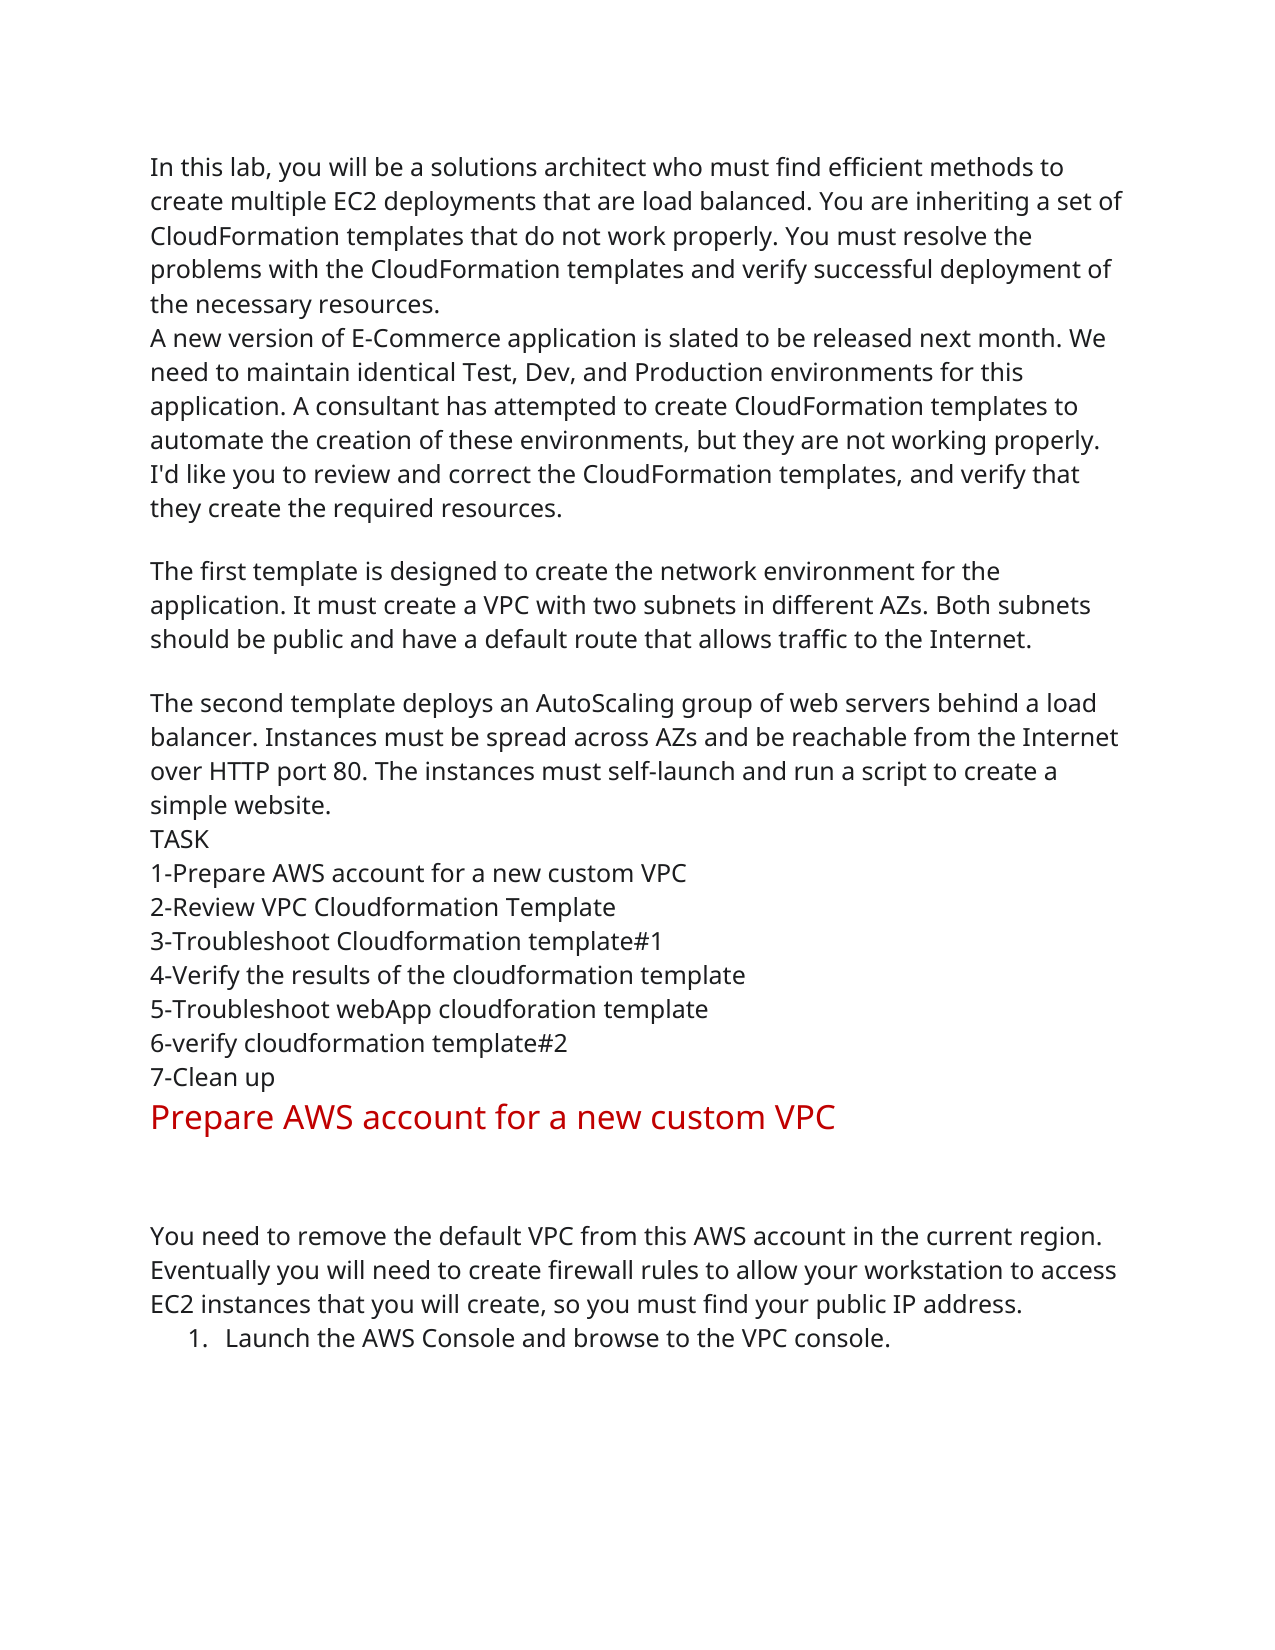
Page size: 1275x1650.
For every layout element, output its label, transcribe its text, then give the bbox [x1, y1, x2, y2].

text 2-Review VPC Cloudformation Template [150, 889, 1125, 924]
text The second template deploys an AutoScaling group of web servers behind a load balancer. Instances must be spread across AZs and be reachable from the Internet over HTTP port 80. The instances must self-launch and run a script to create a simple website. [150, 685, 1125, 821]
text A new version of E-Commerce application is slated to be released next month. We need to maintain identical Test, Dev, and Production environments for this application. A consultant has attempted to create CloudFormation templates to automate the creation of these environments, but they are not working properly. I'd like you to review and correct the CloudFormation templates, and verify that they create the required resources. [150, 320, 1125, 525]
list Launch the AWS Console and browse to the VPC console. [187, 1321, 1125, 1355]
text Prepare AWS account for a new custom VPC [150, 1094, 1125, 1139]
text In this lab, you will be a solutions architect who must find efficient methods to create multiple EC2 deployments that are load balanced. You are inheriting a set of CloudFormation templates that do not work properly. You must resolve the problems with the CloudFormation templates and verify successful deployment of the necessary resources. [150, 150, 1125, 320]
text 5-Troubleshoot webApp cloudforation template [150, 992, 1125, 1026]
text 6-verify cloudformation template#2 [150, 1026, 1125, 1060]
text 7-Clean up [150, 1060, 1125, 1094]
text 4-Verify the results of the cloudformation template [150, 958, 1125, 992]
text 1-Prepare AWS account for a new custom VPC [150, 856, 1125, 889]
text 3-Troubleshoot Cloudformation template#1 [150, 924, 1125, 958]
text The first template is designed to create the network environment for the application. It must create a VPC with two subnets in different AZs. Both subnets should be public and have a default route that allows traffic to the Internet. [150, 554, 1125, 656]
text You need to remove the default VPC from this AWS account in the current region. Eventually you will need to create firewall rules to allow your workstation to access EC2 instances that you will create, so you must find your public IP address. [150, 1185, 1125, 1321]
text TASK [150, 821, 1125, 856]
